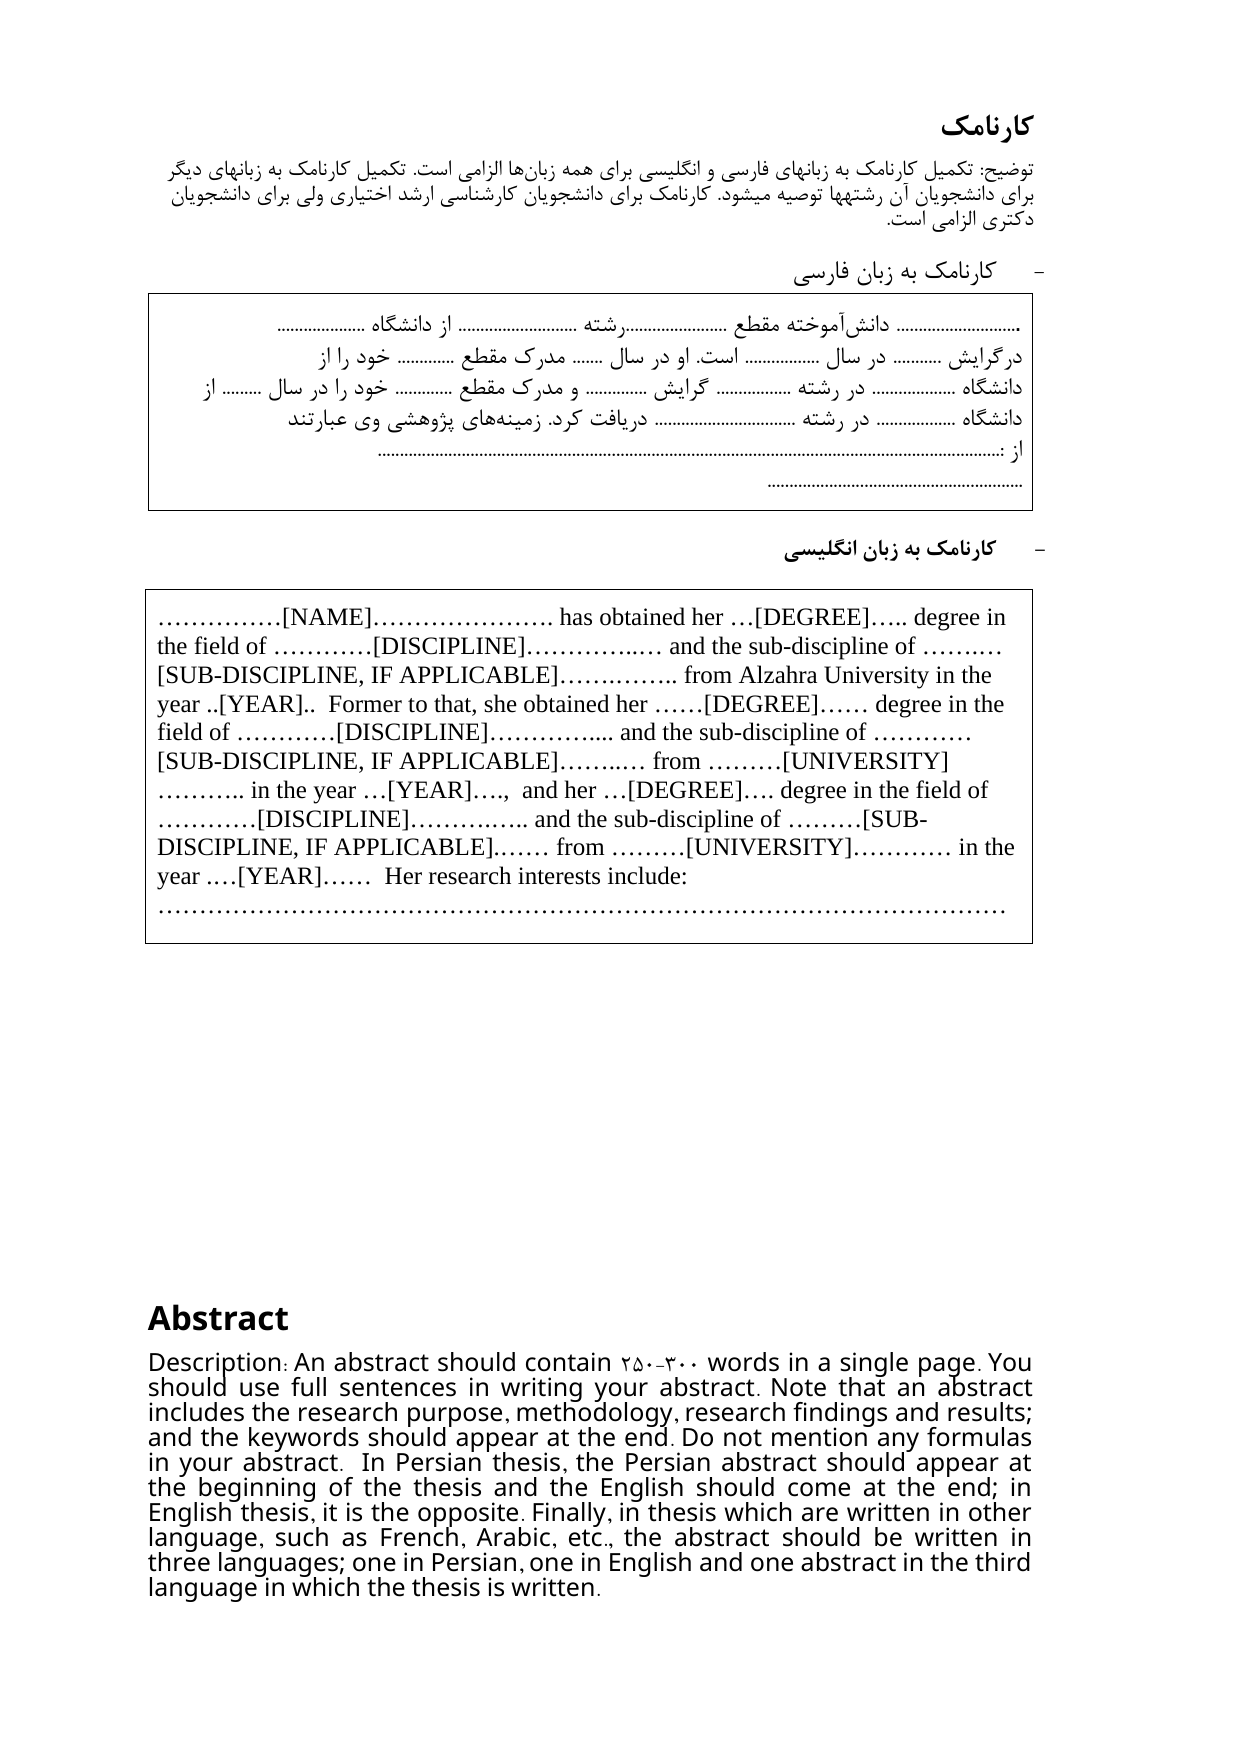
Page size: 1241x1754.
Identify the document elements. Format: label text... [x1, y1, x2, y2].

text توضیح: تکمیل کارنامک به زبانهای فارسی و انگلیسی برای همه زبان‌ها الزامی است. تکمیل کارنامک به زبانهای دیگر برای دانشجویان آن رشتهها توصیه میشود. کارنامک برای دانشجویان کارشناسی ارشد اختیاری ولی برای دانشجویان دکتری الزامی است. [148, 159, 1033, 234]
list کارنامک به زبان انگلیسی [148, 539, 1033, 564]
table_header ............................ دانش‌آموخته مقطع .......................رشته ........................... از دانشگاه .................... درگرایش ........... در سال ................. است. او در سال ....... مدرک مقطع ............. خود را از دانشگاه ................... در رشته ................. گرایش .............. و مدرک مقطع ............. خود را در سال ......... از دانشگاه .................. در رشته ................................ دریافت کرد. زمینه‌های پژوهشی وی عبارتند از :....................................................................................................................................................................................................... [149, 294, 1032, 509]
text Description: An abstract should contain 250-300 words in a single page. You should use full sentences in writing your abstract. Note that an abstract includes the research purpose, methodology, research findings and results; and the keywords should appear at the end. Do not mention any formulas in your abstract. In Persian thesis, the Persian abstract should appear at the beginning of the thesis and the English should come at the end; in English thesis, it is the opposite. Finally, in thesis which are written in other language, such as French, Arabic, etc., the abstract should be written in three languages; one in Persian, one in English and one abstract in the third language in which the thesis is written. [148, 1355, 1033, 1605]
table_header ……………[NAME]…………………. has obtained her …[DEGREE]….. degree in the field of …………[DISCIPLINE]…………..… and the sub-discipline of …….…[SUB-DISCIPLINE, IF APPLICABLE]…….…….. from Alzahra University in the year ..[YEAR].. Former to that, she obtained her ……[DEGREE]…… degree in the field of …………[DISCIPLINE]………….... and the sub-discipline of …………[SUB-DISCIPLINE, IF APPLICABLE]……..… from ………[UNIVERSITY]……….. in the year …[YEAR]…., and her …[DEGREE]…. degree in the field of …………[DISCIPLINE]……….….. and the sub-discipline of ………[SUB-DISCIPLINE, IF APPLICABLE].…… from ………[UNIVERSITY]………… in the year .…[YEAR]…… Her research interests include: ………………………………………………………………………………………… [146, 590, 1032, 943]
list کارنامک به زبان فارسی [148, 259, 1033, 288]
list کارنامک [148, 113, 1033, 147]
